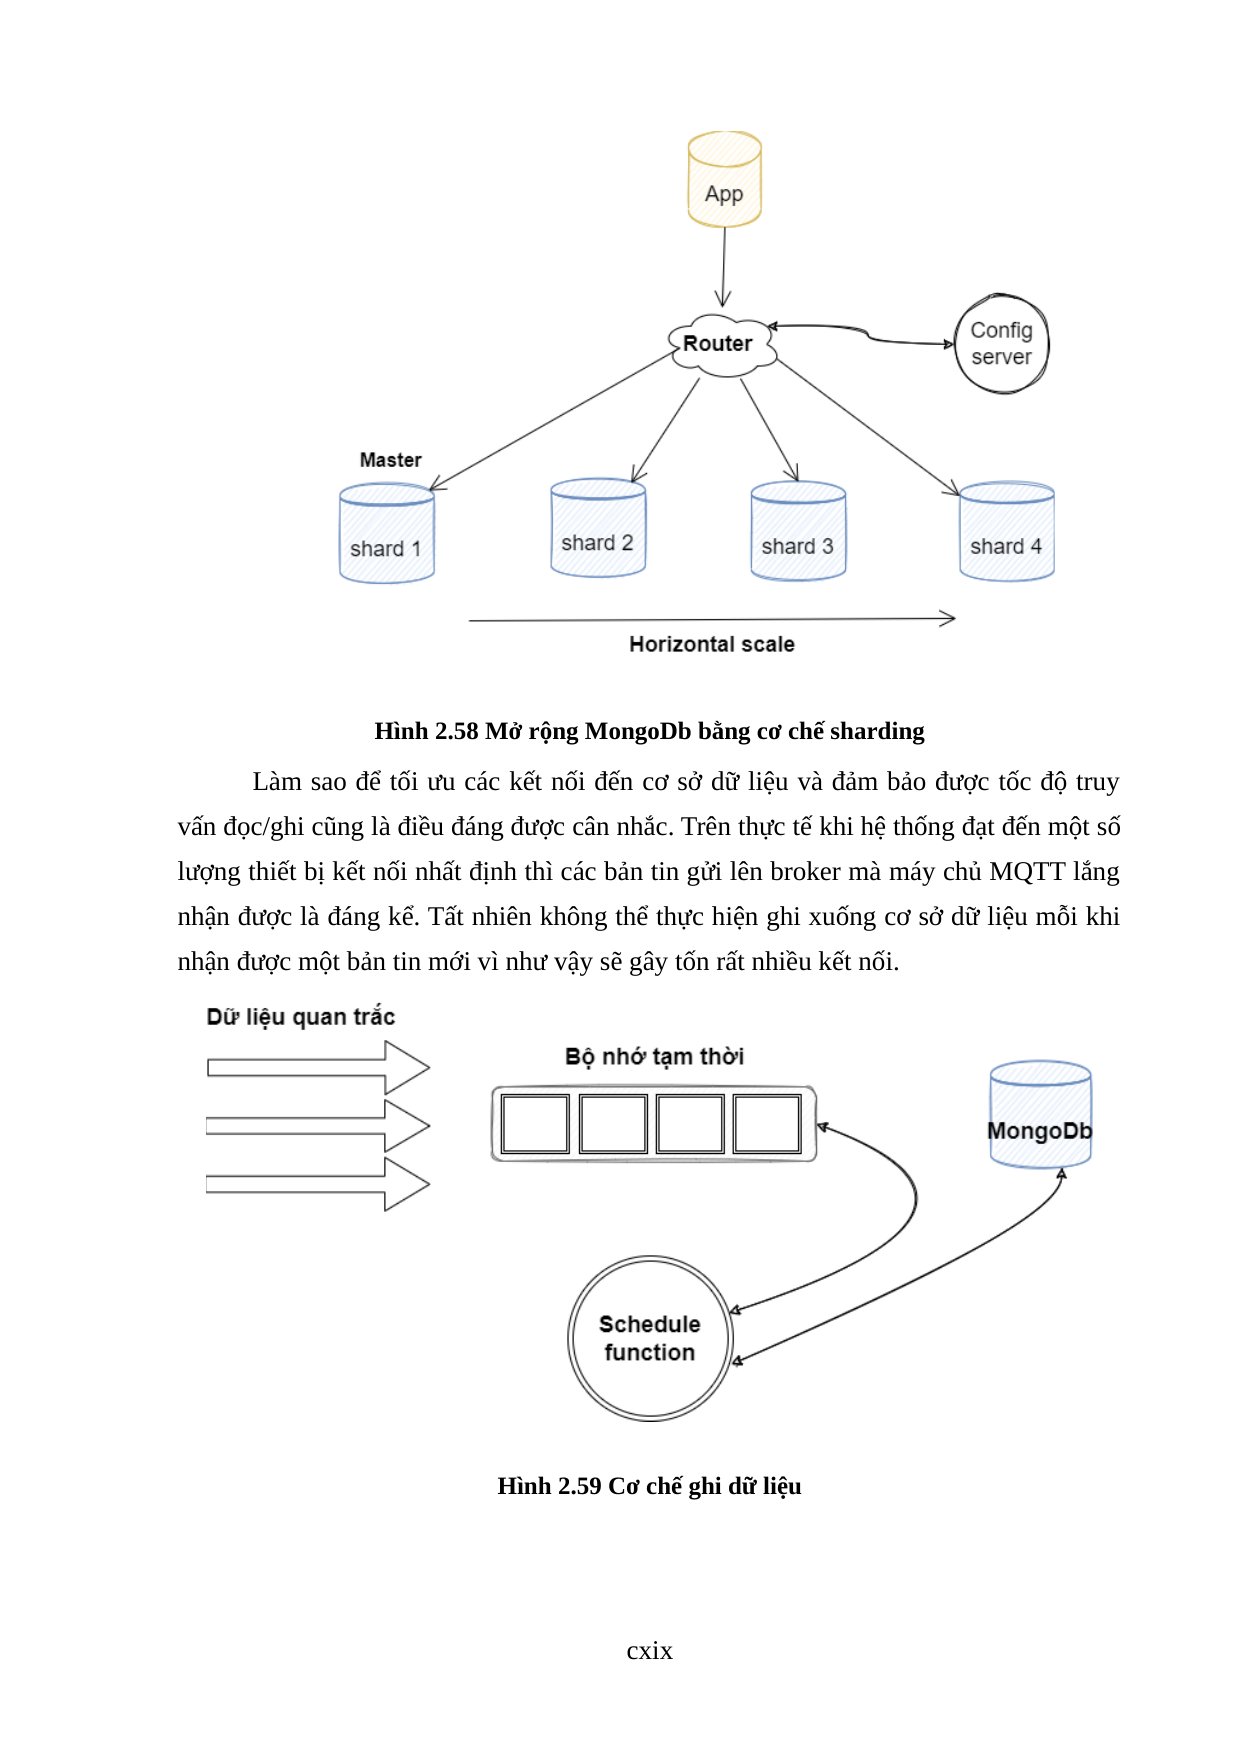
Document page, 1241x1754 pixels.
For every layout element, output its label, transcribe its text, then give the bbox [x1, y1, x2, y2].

picture [319, 131, 1055, 659]
text Làm sao để tối ưu các kết nối đến cơ sở dữ liệu và đảm bảo được tốc độ truy vấn đọc/ghi cũng là điều đáng được cân nhắc. Trên thực tế khi hệ thống đạt đến một số lượng thiết bị kết nối nhất định thì các bản tin gửi lên broker mà máy chủ MQTT lắng nhận được là đáng kể. Tất nhiên không thể thực hiện ghi xuống cơ sở dữ liệu mỗi khi nhận được một bản tin mới vì như vậy sẽ gây tốn rất nhiều kết nối. [177, 762, 1122, 979]
picture [206, 998, 1094, 1422]
